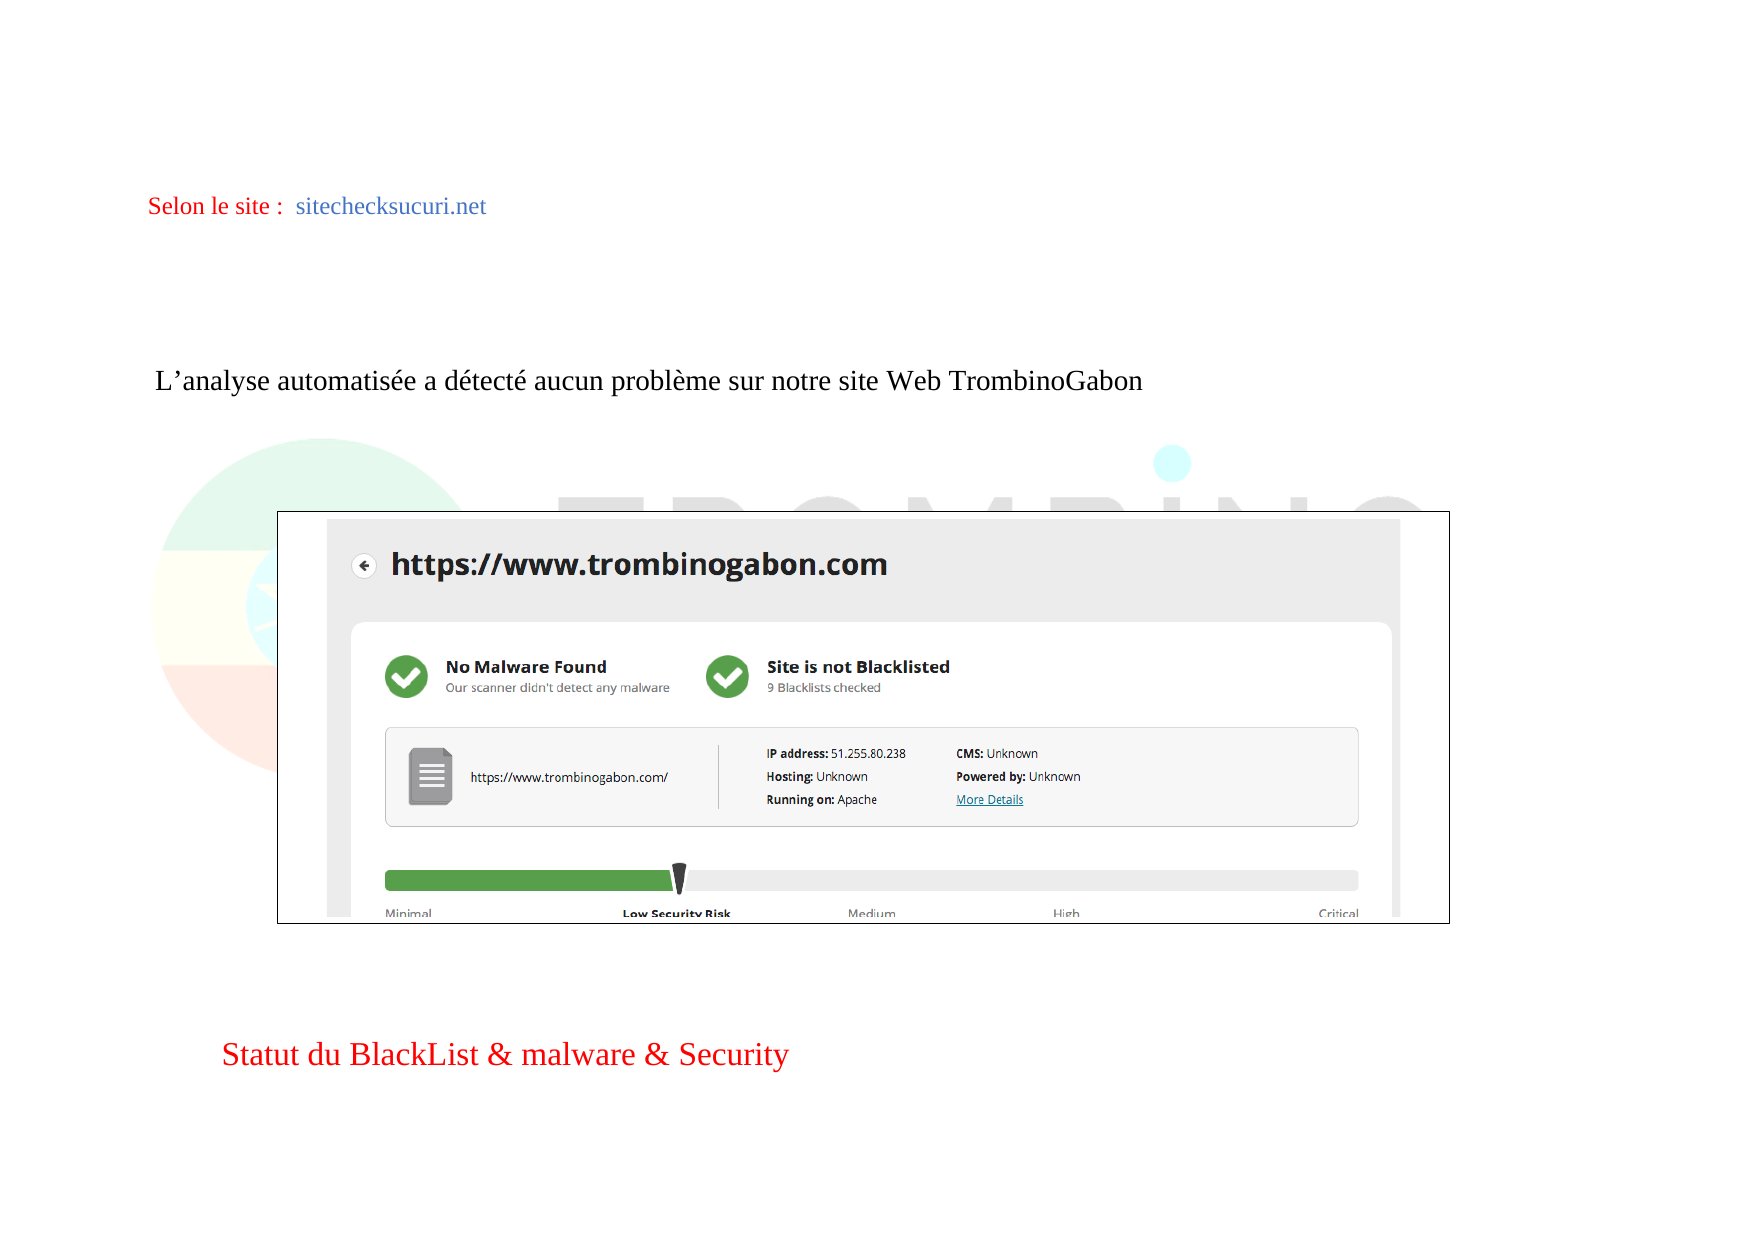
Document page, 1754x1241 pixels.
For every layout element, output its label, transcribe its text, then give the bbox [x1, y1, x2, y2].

picture [326, 519, 1401, 917]
text Statut du BlackList & malware & Security [148, 1034, 1606, 1072]
text L’analyse automatisée a détecté aucun problème sur notre site Web TrombinoGabon [148, 363, 1606, 397]
text Selon le site : sitechecksucuri.net [148, 191, 1606, 219]
